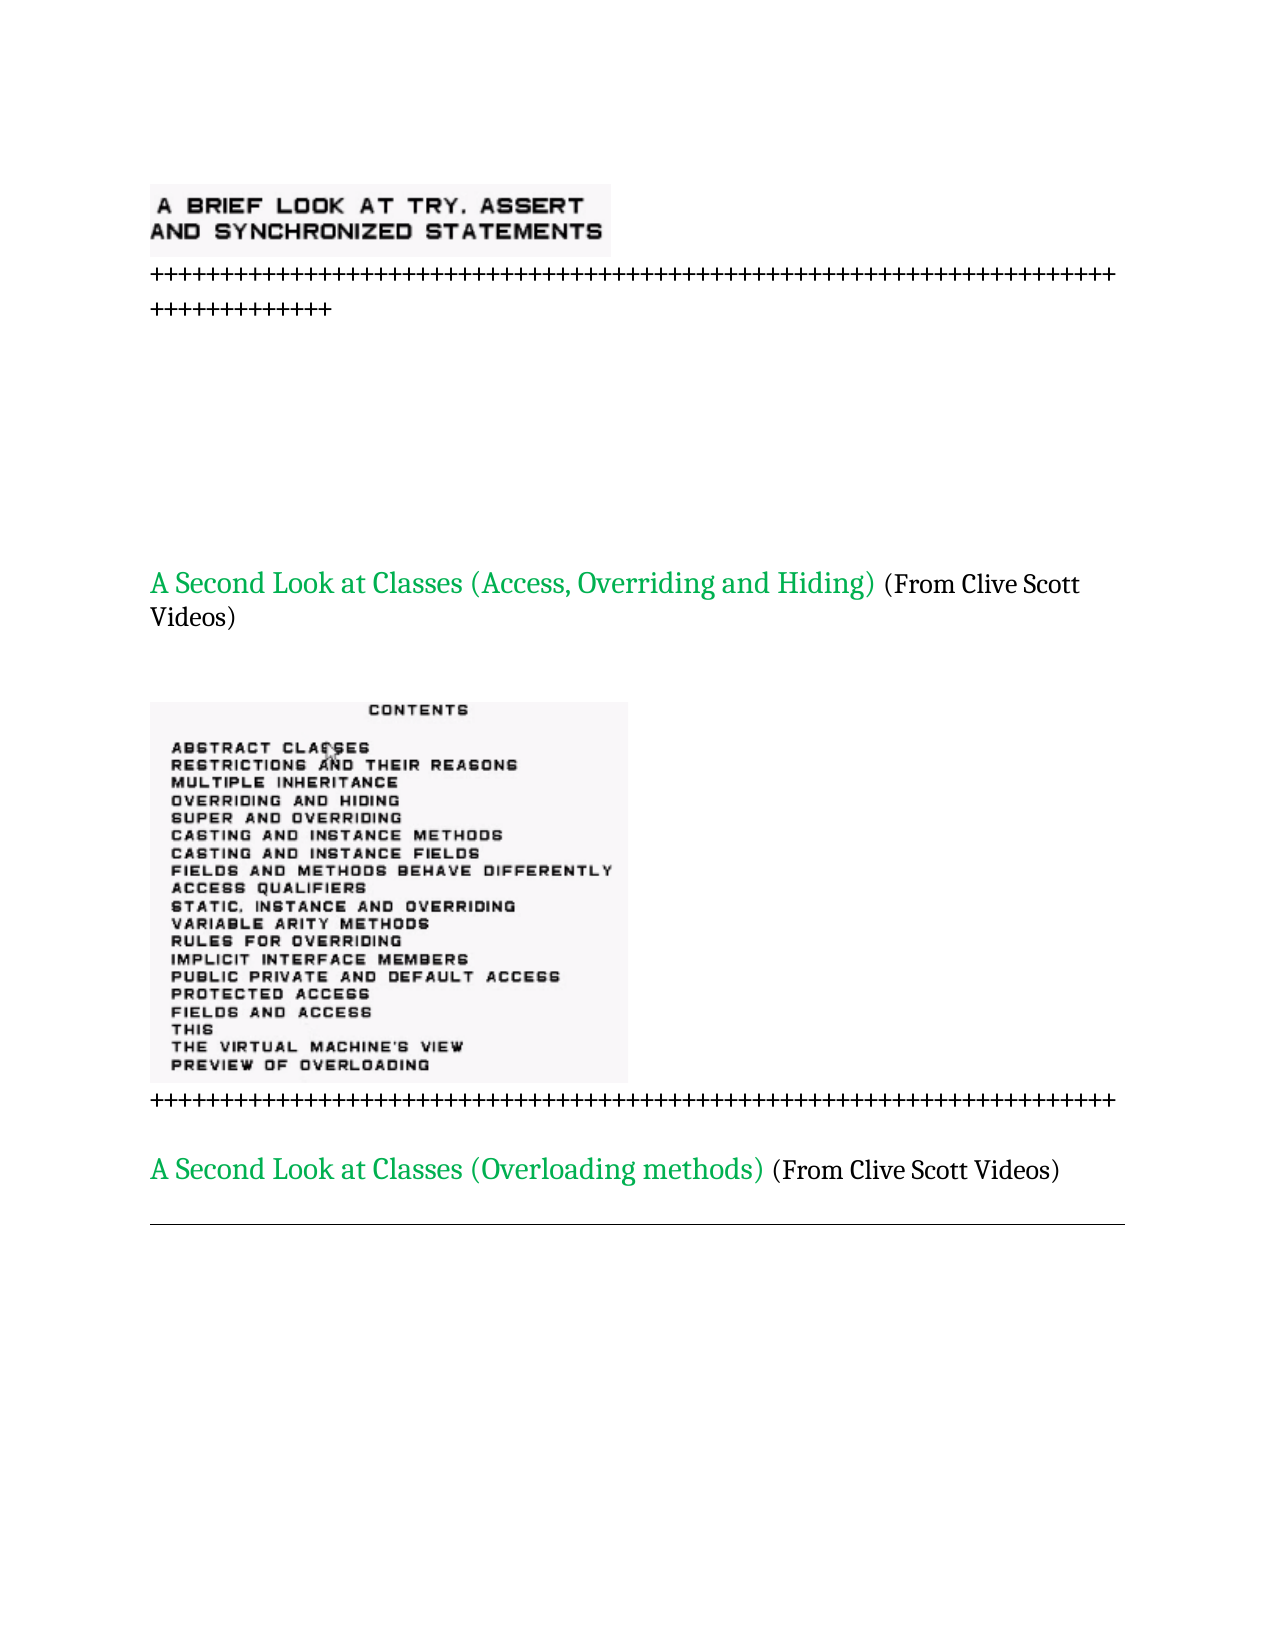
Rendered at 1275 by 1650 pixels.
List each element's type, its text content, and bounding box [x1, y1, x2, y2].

text A Second Look at Classes (Overloading methods) (From Clive Scott Videos) [150, 1151, 1125, 1187]
text A Second Look at Classes (Access, Overriding and Hiding) (From Clive Scott Videos) [150, 566, 1125, 634]
picture [150, 184, 611, 257]
picture [150, 702, 629, 1083]
text ++++++++++++++++++++++++++++++++++++++++++++++++++++++++++++++++++++++++++++++++++ [150, 256, 1125, 325]
text +++++++++++++++++++++++++++++++++++++++++++++++++++++++++++++++++++++ [150, 1082, 1125, 1117]
